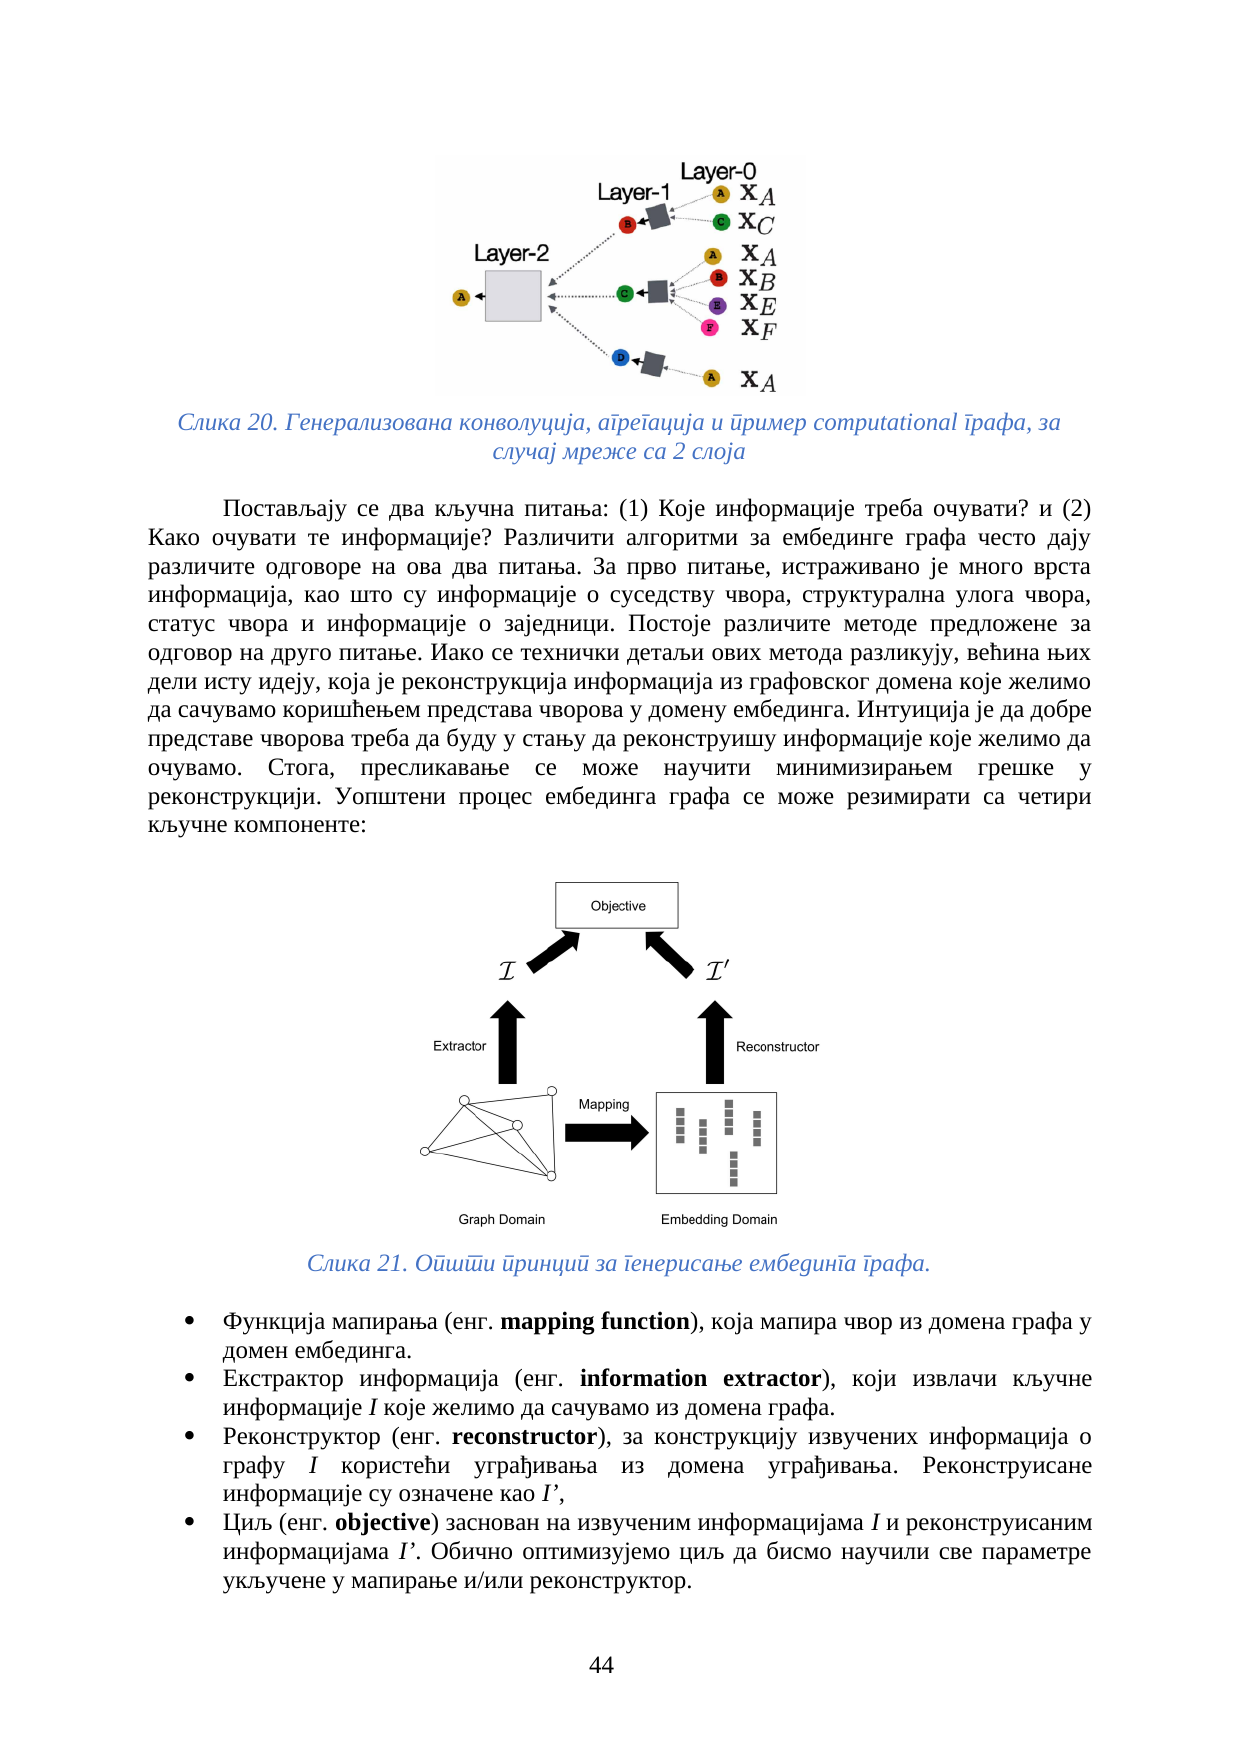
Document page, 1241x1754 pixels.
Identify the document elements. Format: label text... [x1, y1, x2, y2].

list Циљ (енг. objective) заснован на извученим информацијама I и реконструисаним информацијама I’. Обично оптимизујемо циљ да бисмо научили све параметре укључене у мапирање и/или реконструктор. [185, 1507, 1092, 1593]
text Слика 21. Општи принцип за генерисање ембединга графа. [148, 1248, 1092, 1277]
picture [403, 867, 837, 1249]
picture [434, 147, 806, 407]
list Реконструктор (енг. reconstructor), за конструкцију извучених информација о графу I користећи уграђивања из домена уграђивања. Реконструисане информације су означене као I’, [185, 1421, 1092, 1507]
text Слика 20. Генерализована конволуција, агрегација и пример computational графа, за случај мреже са 2 слоја [148, 407, 1092, 464]
list Екстрактор информација (енг. information extractor), који извлачи кључне информације I које желимо да сачувамо из домена графа. [185, 1363, 1092, 1421]
list Функција мапирања (енг. mapping function), која мапира чвор из домена графа у домен ембединга. [185, 1306, 1092, 1363]
text Постављају се два кључна питања: (1) Које информације треба очувати? и (2) Како очувати те информације? Различити алгоритми за ембединге графа често дају различите одговоре на ова два питања. За прво питање, истраживано је много врста информација, као што су информације о суседству чвора, структурална улога чвора, статус чвора и информације о заједници. Постоје различите методе предложене за одговор на друго питање. Иако се технички детаљи ових метода разликују, већина њих дели исту идеју, која је реконструкција информација из графовског домена које желимо да сачувамо коришћењем представа чворова у домену ембединга. Интуиција је да добре представе чворова треба да буду у стању да реконструишу информације које желимо да очувамо. Стога, пресликавање се може научити минимизирањем грешке у реконструкцији. Уопштени процес ембединга графа се може резимирати са четири кључне компоненте: [148, 493, 1092, 838]
